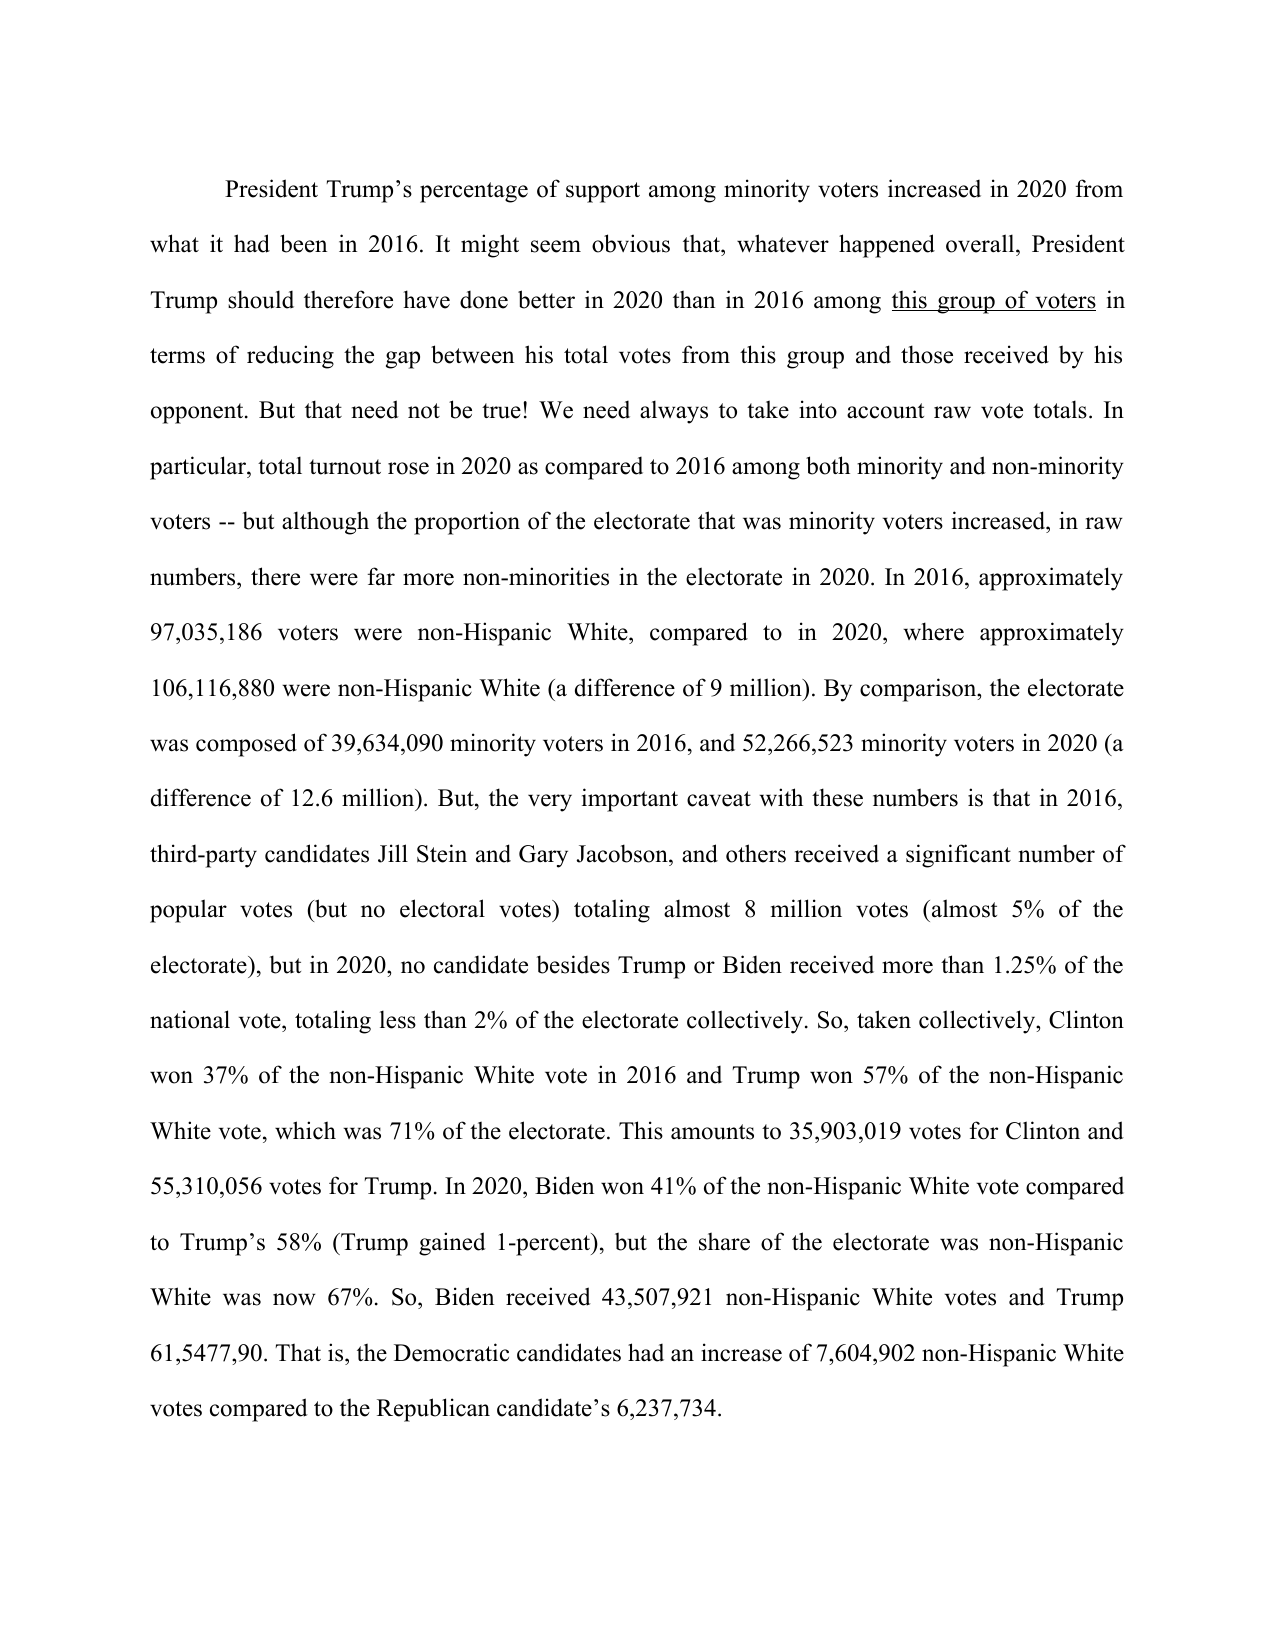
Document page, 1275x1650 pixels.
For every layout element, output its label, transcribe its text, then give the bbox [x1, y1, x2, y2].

text President Trump’s percentage of support among minority voters increased in 2020 from what it had been in 2016. It might seem obvious that, whatever happened overall, President Trump should therefore have done better in 2020 than in 2016 among this group of voters in terms of reducing the gap between his total votes from this group and those received by his opponent. But that need not be true! We need always to take into account raw vote totals. In particular, total turnout rose in 2020 as compared to 2016 among both minority and non-minority voters -- but although the proportion of the electorate that was minority voters increased, in raw numbers, there were far more non-minorities in the electorate in 2020. In 2016, approximately 97,035,186 voters were non-Hispanic White, compared to in 2020, where approximately 106,116,880 were non-Hispanic White (a difference of 9 million). By comparison, the electorate was composed of 39,634,090 minority voters in 2016, and 52,266,523 minority voters in 2020 (a difference of 12.6 million). But, the very important caveat with these numbers is that in 2016, third-party candidates Jill Stein and Gary Jacobson, and others received a significant number of popular votes (but no electoral votes) totaling almost 8 million votes (almost 5% of the electorate), but in 2020, no candidate besides Trump or Biden received more than 1.25% of the national vote, totaling less than 2% of the electorate collectively. So, taken collectively, Clinton won 37% of the non-Hispanic White vote in 2016 and Trump won 57% of the non-Hispanic White vote, which was 71% of the electorate. This amounts to 35,903,019 votes for Clinton and 55,310,056 votes for Trump. In 2020, Biden won 41% of the non-Hispanic White vote compared to Trump’s 58% (Trump gained 1-percent), but the share of the electorate was non-Hispanic White was now 67%. So, Biden received 43,507,921 non-Hispanic White votes and Trump 61,5477,90. That is, the Democratic candidates had an increase of 7,604,902 non-Hispanic White votes compared to the Republican candidate’s 6,237,734. [150, 175, 1125, 1422]
